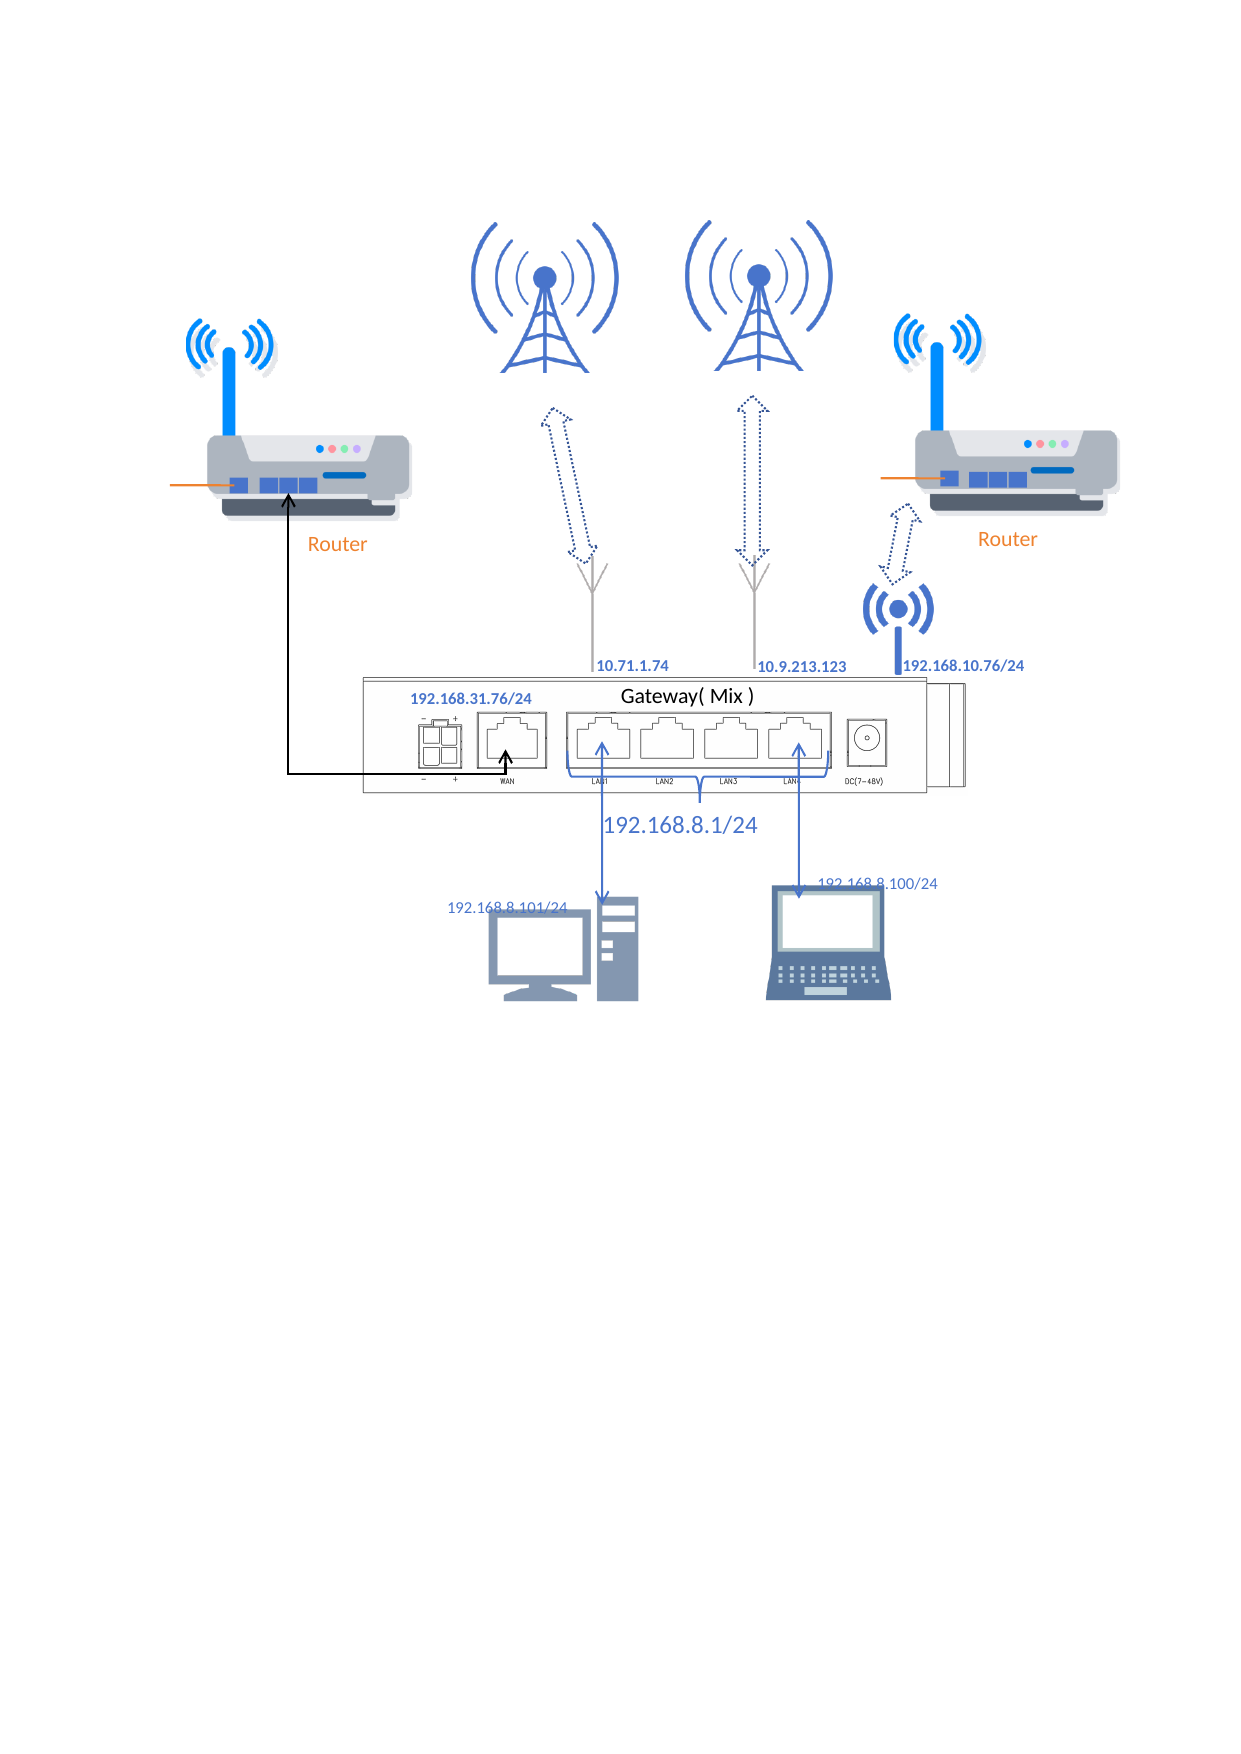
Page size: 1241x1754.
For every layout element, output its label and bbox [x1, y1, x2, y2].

picture [696, 555, 812, 669]
picture [469, 222, 620, 373]
picture [361, 583, 968, 796]
picture [893, 301, 1121, 528]
picture [488, 873, 639, 1024]
picture [186, 306, 413, 533]
picture [683, 220, 834, 371]
picture [765, 885, 892, 1001]
picture [534, 556, 650, 672]
picture [604, 778, 698, 796]
picture [702, 778, 797, 796]
